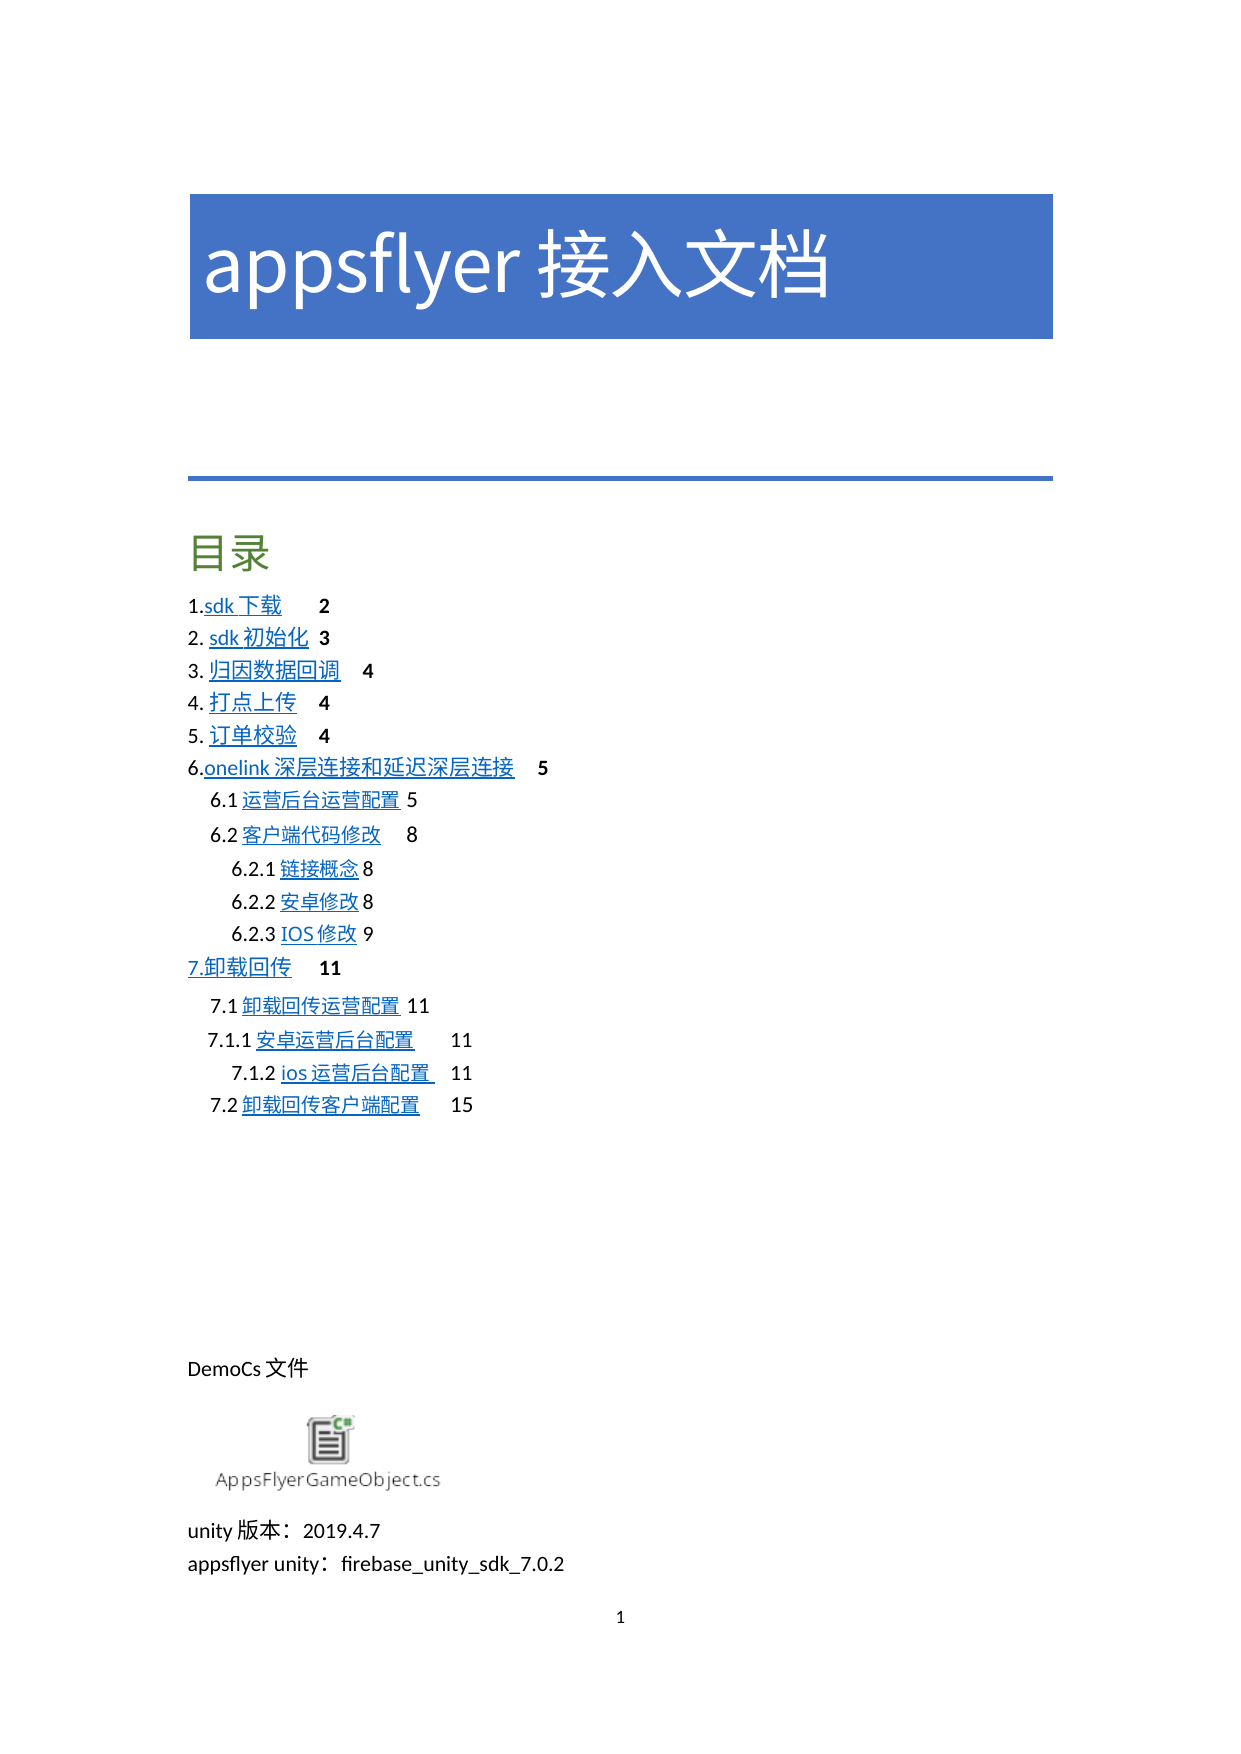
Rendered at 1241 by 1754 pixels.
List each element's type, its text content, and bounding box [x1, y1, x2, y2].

subtitle appsflyer接入文档 [190, 194, 1053, 327]
text appsflyer unity：firebase_unity_sdk_7.0.2 [187, 1545, 1053, 1578]
text DemoCs文件 [187, 1350, 1053, 1383]
text unity版本：2019.4.7 [187, 1513, 1053, 1545]
